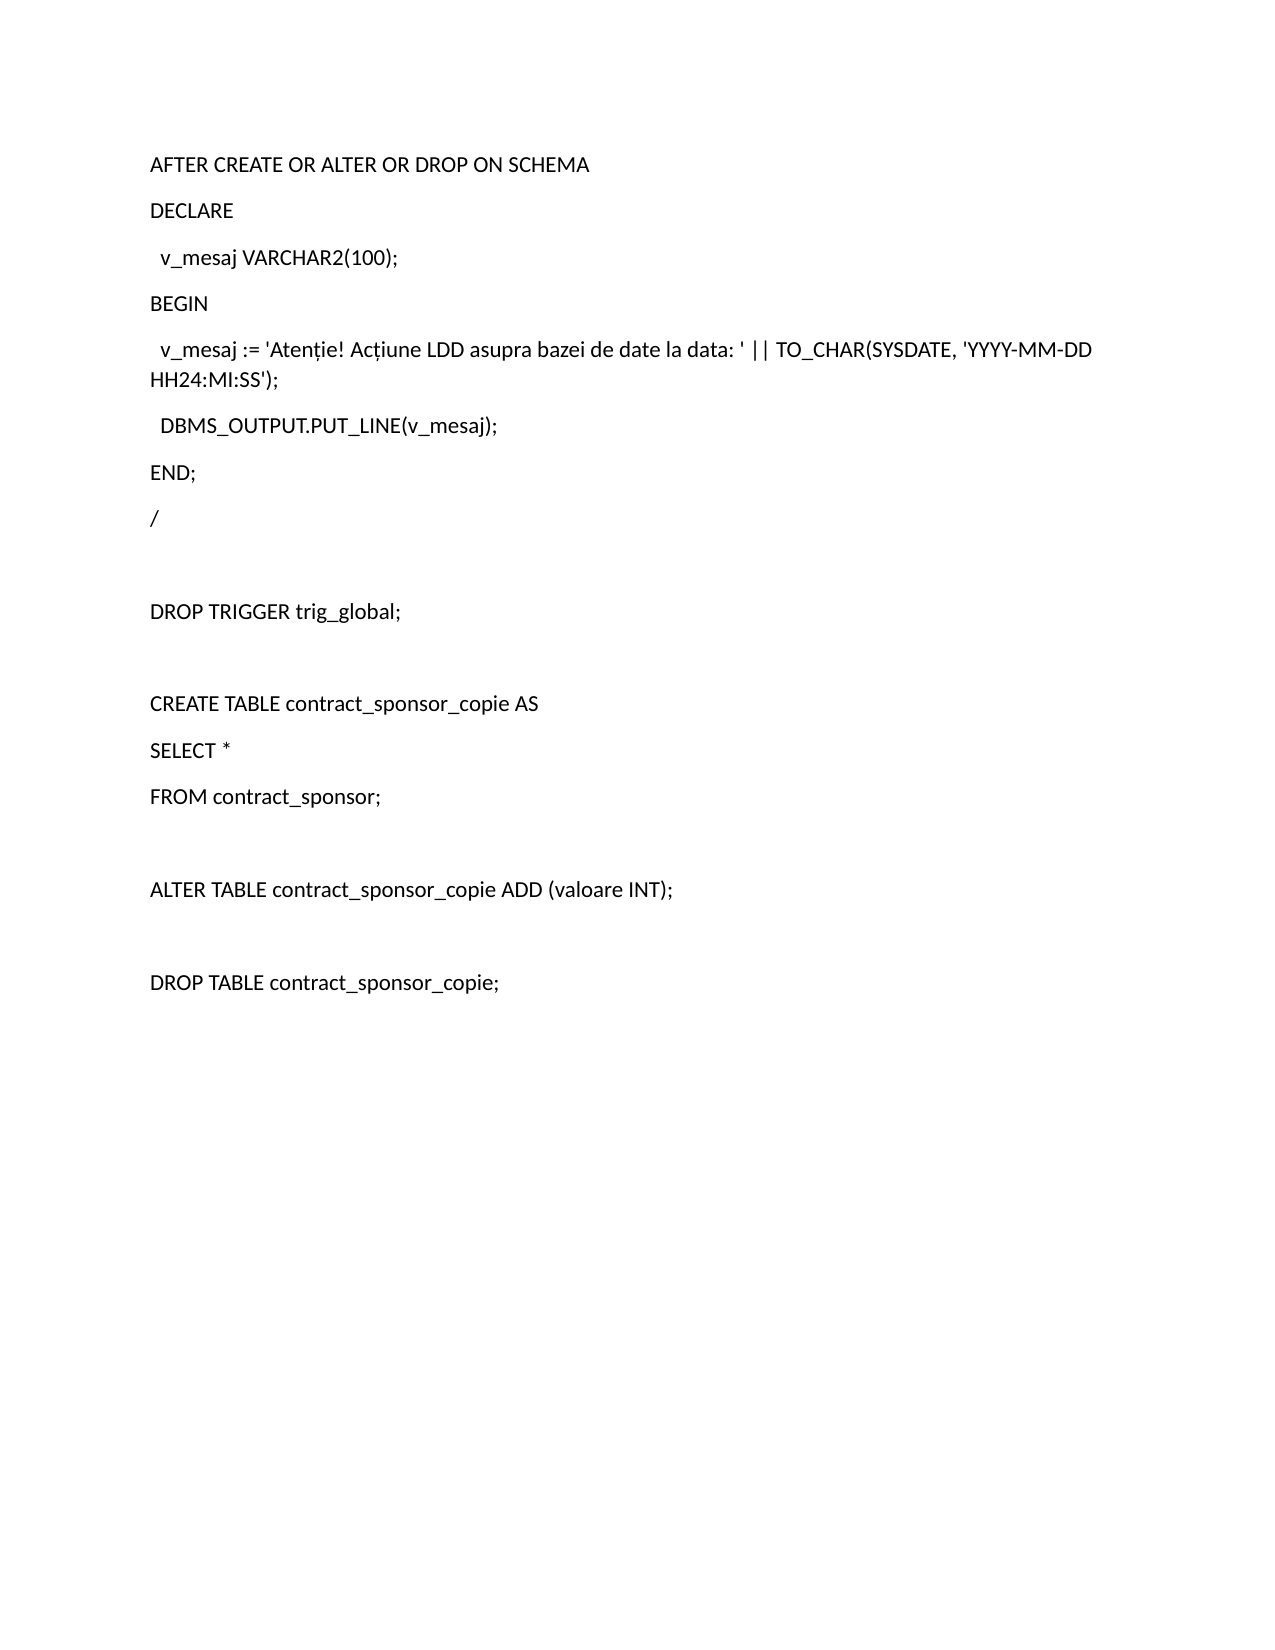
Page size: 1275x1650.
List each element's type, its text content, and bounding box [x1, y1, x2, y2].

text DECLARE [150, 196, 1125, 224]
text FROM contract_sponsor; [150, 782, 1125, 810]
text AFTER CREATE OR ALTER OR DROP ON SCHEMA [150, 150, 1125, 178]
text DROP TRIGGER trig_global; [150, 597, 1125, 625]
text v_mesaj := 'Atenție! Acțiune LDD asupra bazei de date la data: ' || TO_CHAR(SYSDATE, 'YYYY-MM-DD HH24:MI:SS'); [150, 335, 1125, 393]
text DBMS_OUTPUT.PUT_LINE(v_mesaj); [150, 411, 1125, 439]
text v_mesaj VARCHAR2(100); [150, 243, 1125, 271]
text SELECT * [150, 736, 1125, 764]
text END; [150, 458, 1125, 486]
text CREATE TABLE contract_sponsor_copie AS [150, 689, 1125, 718]
text ALTER TABLE contract_sponsor_copie ADD (valoare INT); [150, 875, 1125, 903]
text / [150, 504, 1125, 532]
text DROP TABLE contract_sponsor_copie; [150, 968, 1125, 996]
text BEGIN [150, 289, 1125, 317]
